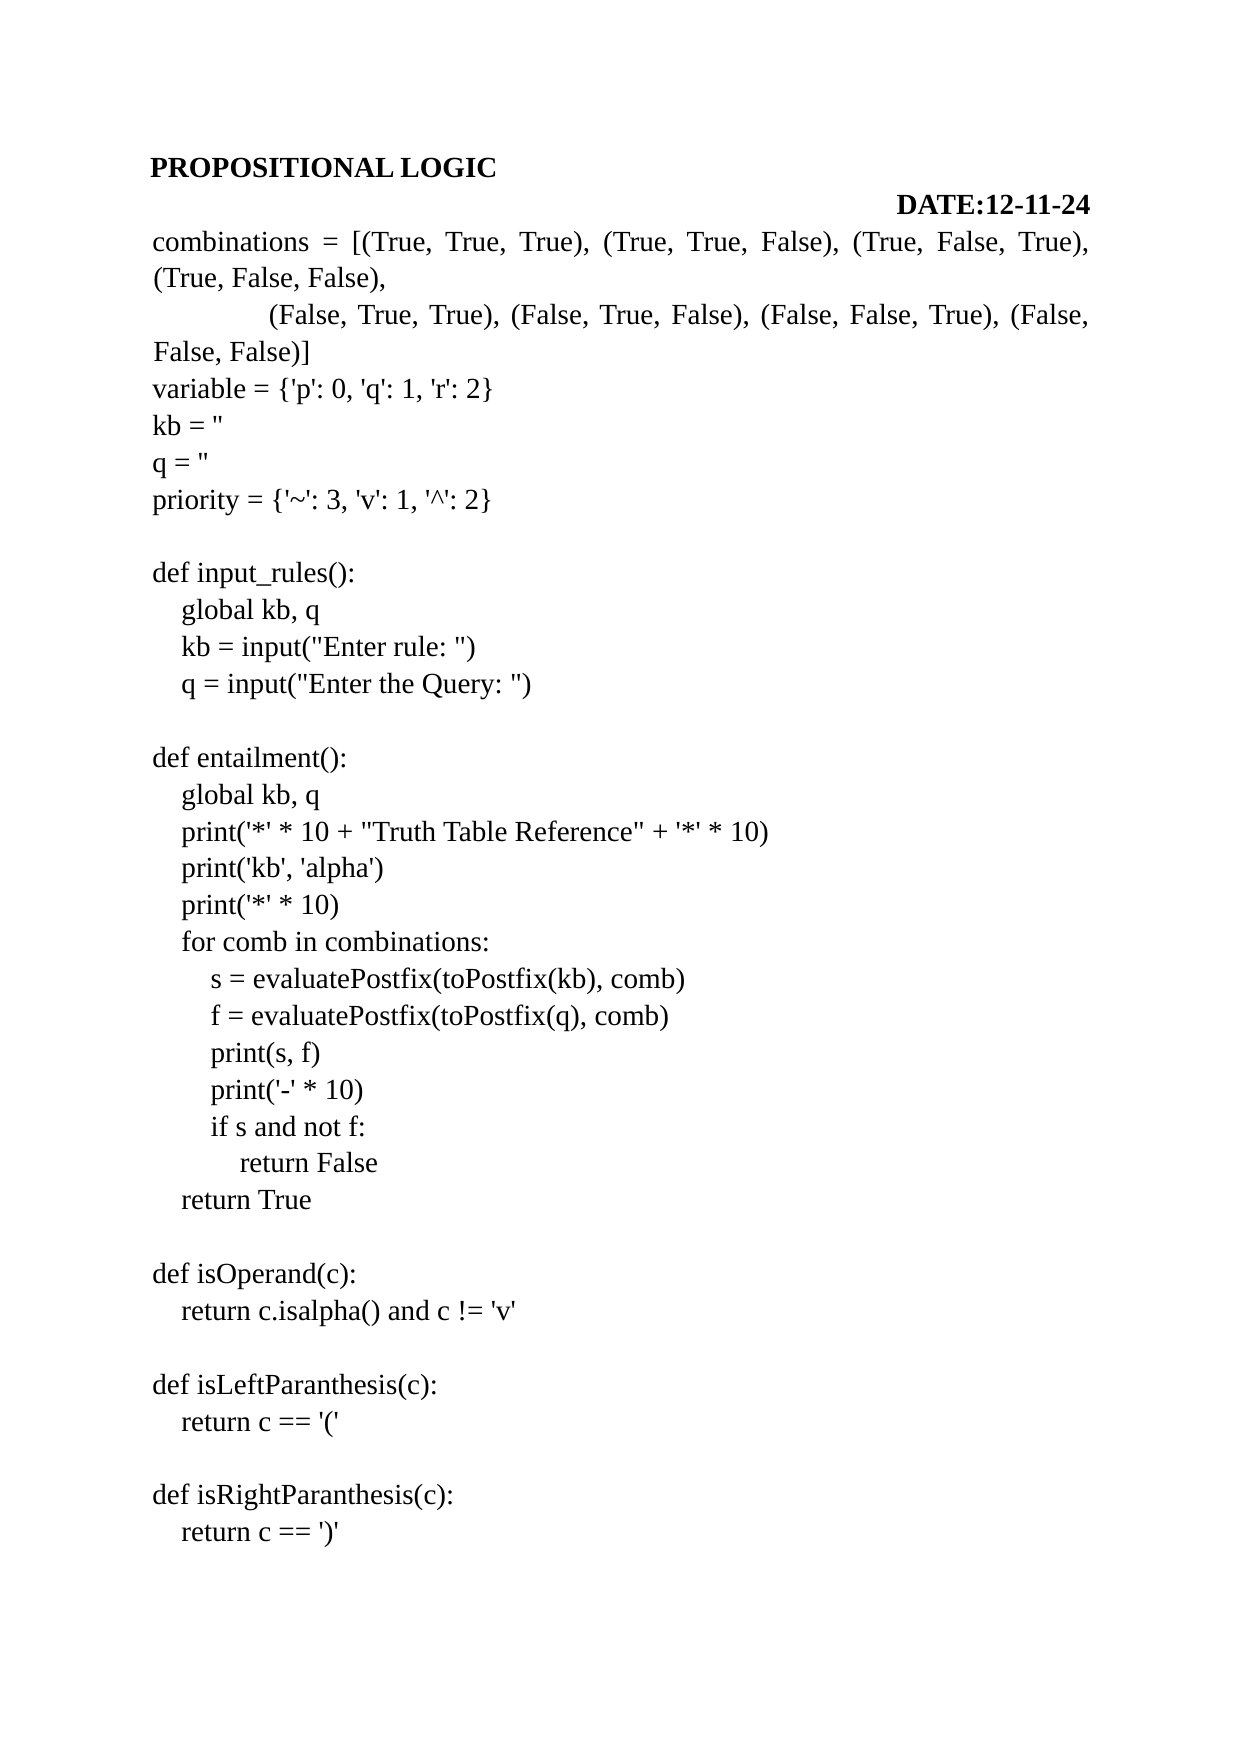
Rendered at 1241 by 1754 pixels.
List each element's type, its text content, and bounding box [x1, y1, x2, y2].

subtitle PROPOSITIONAL LOGIC [150, 150, 1090, 183]
subtitle print('-' * 10) [152, 1072, 1090, 1105]
subtitle def isOperand(c): [152, 1256, 1090, 1290]
subtitle combinations = [(True, True, True), (True, True, False), (True, False, True), (True, False, False), [152, 224, 1090, 294]
subtitle return True [152, 1182, 1090, 1216]
subtitle def isLeftParanthesis(c): [152, 1367, 1090, 1400]
subtitle print(s, f) [152, 1035, 1090, 1068]
subtitle def input_rules(): [152, 556, 1090, 589]
subtitle f = evaluatePostfix(toPostfix(q), comb) [152, 998, 1090, 1032]
subtitle s = evaluatePostfix(toPostfix(kb), comb) [152, 961, 1090, 995]
subtitle priority = {'~': 3, 'v': 1, '^': 2} [152, 482, 1090, 515]
subtitle return c.isalpha() and c != 'v' [152, 1293, 1090, 1327]
subtitle print('kb', 'alpha') [152, 851, 1090, 884]
subtitle return False [152, 1146, 1090, 1179]
subtitle return c == '(' [152, 1404, 1090, 1437]
subtitle return c == ')' [152, 1514, 1090, 1548]
subtitle def entailment(): [152, 740, 1090, 773]
subtitle if s and not f: [152, 1109, 1090, 1142]
subtitle q = input("Enter the Query: ") [152, 666, 1090, 700]
subtitle (False, True, True), (False, True, False), (False, False, True), (False, False, False)] [152, 297, 1090, 368]
subtitle global kb, q [152, 592, 1090, 626]
subtitle def isRightParanthesis(c): [152, 1477, 1090, 1511]
subtitle variable = {'p': 0, 'q': 1, 'r': 2} [152, 371, 1090, 405]
subtitle for comb in combinations: [152, 924, 1090, 958]
subtitle print('*' * 10 + "Truth Table Reference" + '*' * 10) [152, 814, 1090, 847]
subtitle DATE:12-11-24 [150, 187, 1090, 220]
subtitle kb = '' [152, 408, 1090, 442]
subtitle q = '' [152, 445, 1090, 478]
subtitle global kb, q [152, 777, 1090, 810]
subtitle kb = input("Enter rule: ") [152, 629, 1090, 663]
subtitle print('*' * 10) [152, 887, 1090, 921]
